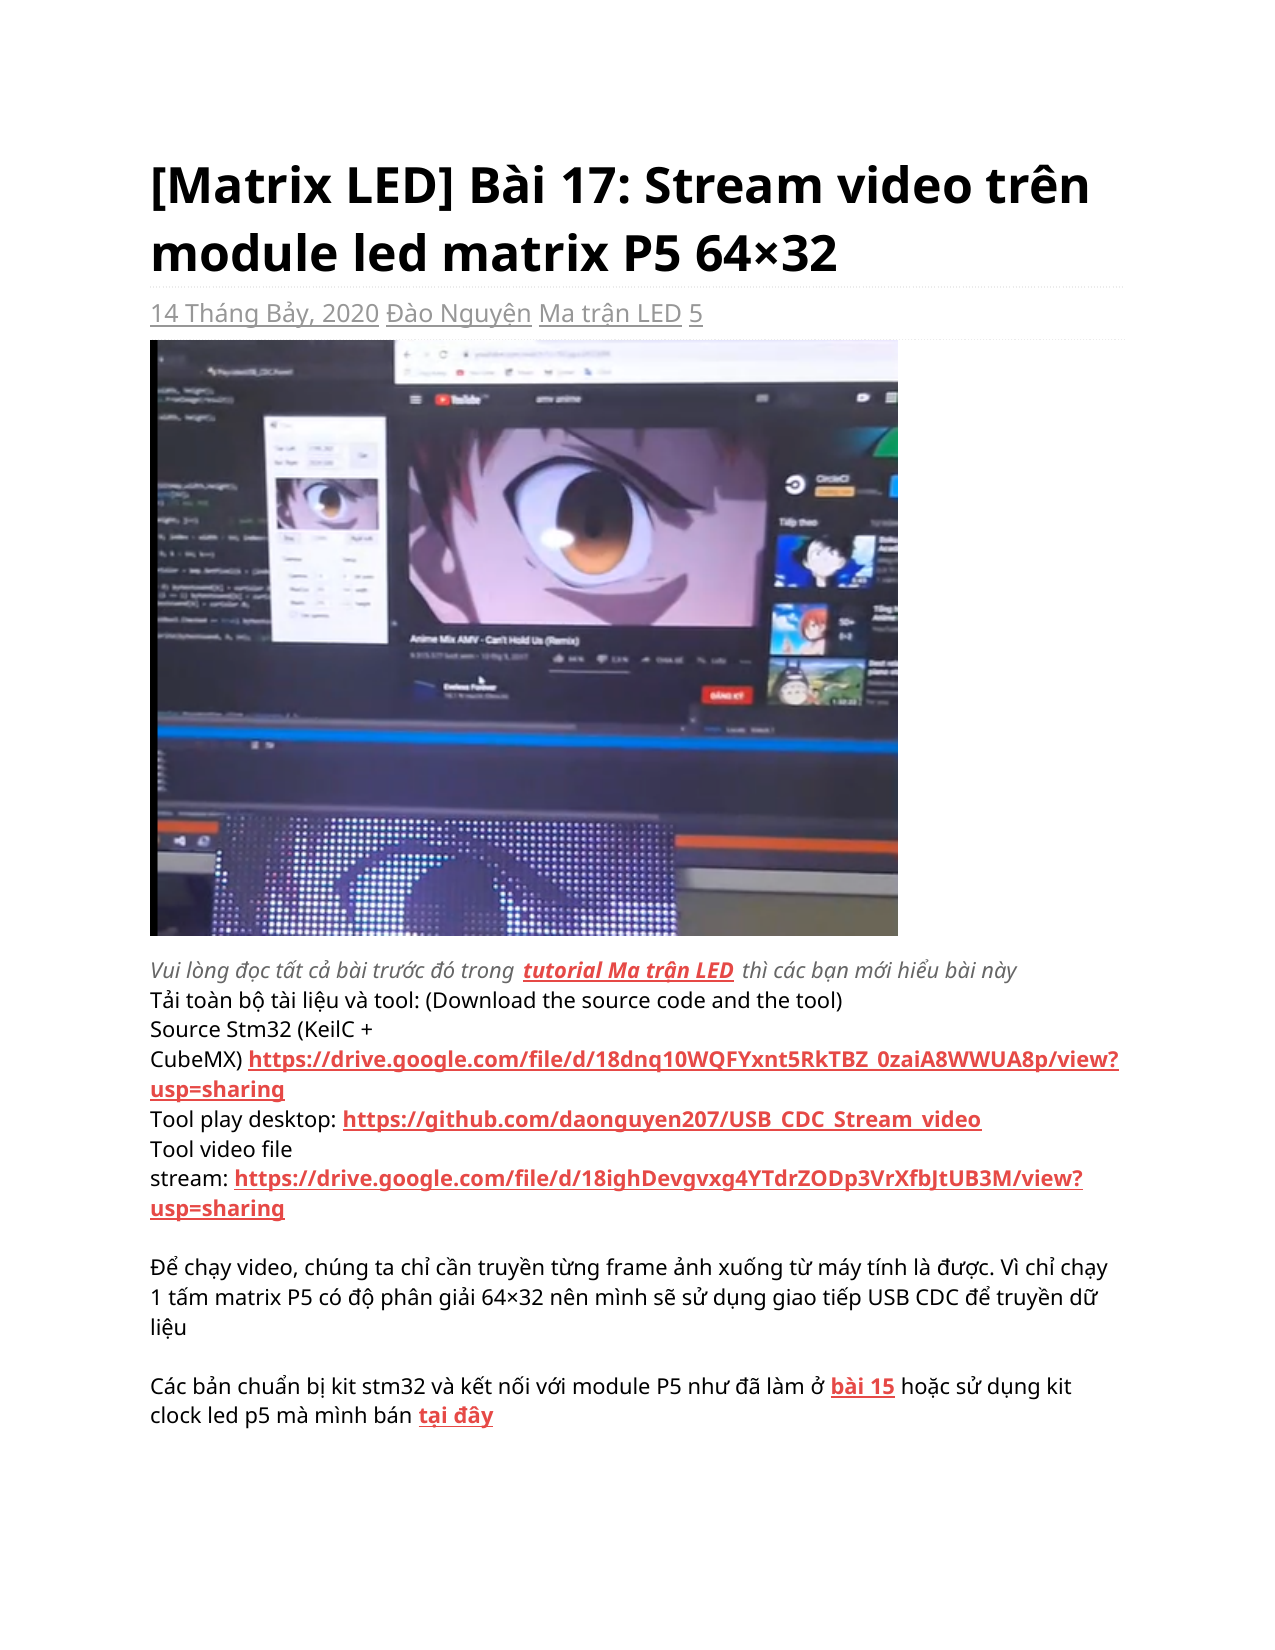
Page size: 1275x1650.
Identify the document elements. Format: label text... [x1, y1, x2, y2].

subtitle [Matrix LED] Bài 17: Stream video trên module led matrix P5 64×32 [150, 150, 1125, 286]
text Để chạy video, chúng ta chỉ cần truyền từng frame ảnh xuống từ máy tính là được. Vì chỉ chạy 1 tấm matrix P5 có độ phân giải 64×32 nên mình sẽ sử dụng giao tiếp USB CDC để truyền dữ liệu [150, 1252, 1125, 1341]
text Vui lòng đọc tất cả bài trước đó trong tutorial Ma trận LED thì các bạn mới hiểu bài này [150, 955, 1125, 984]
text Tải toàn bộ tài liệu và tool: (Download the source code and the tool) Source Stm32 (KeilC + CubeMX) https://drive.google.com/file/d/18dnq10WQFYxnt5RkTBZ_0zaiA8WWUA8p/view?usp=sharing Tool play desktop: https://github.com/daonguyen207/USB_CDC_Stream_video Tool video file stream: https://drive.google.com/file/d/18ighDevgvxg4YTdrZODp3VrXfbJtUB3M/view?usp=sharing [150, 984, 1125, 1223]
text Các bản chuẩn bị kit stm32 và kết nối với module P5 như đã làm ở bài 15 hoặc sử dụng kit clock led p5 mà mình bán tại đây [150, 1371, 1125, 1430]
text 14 Tháng Bảy, 2020 Đào Nguyện Ma trận LED 5 [150, 286, 1125, 340]
picture [150, 340, 898, 936]
